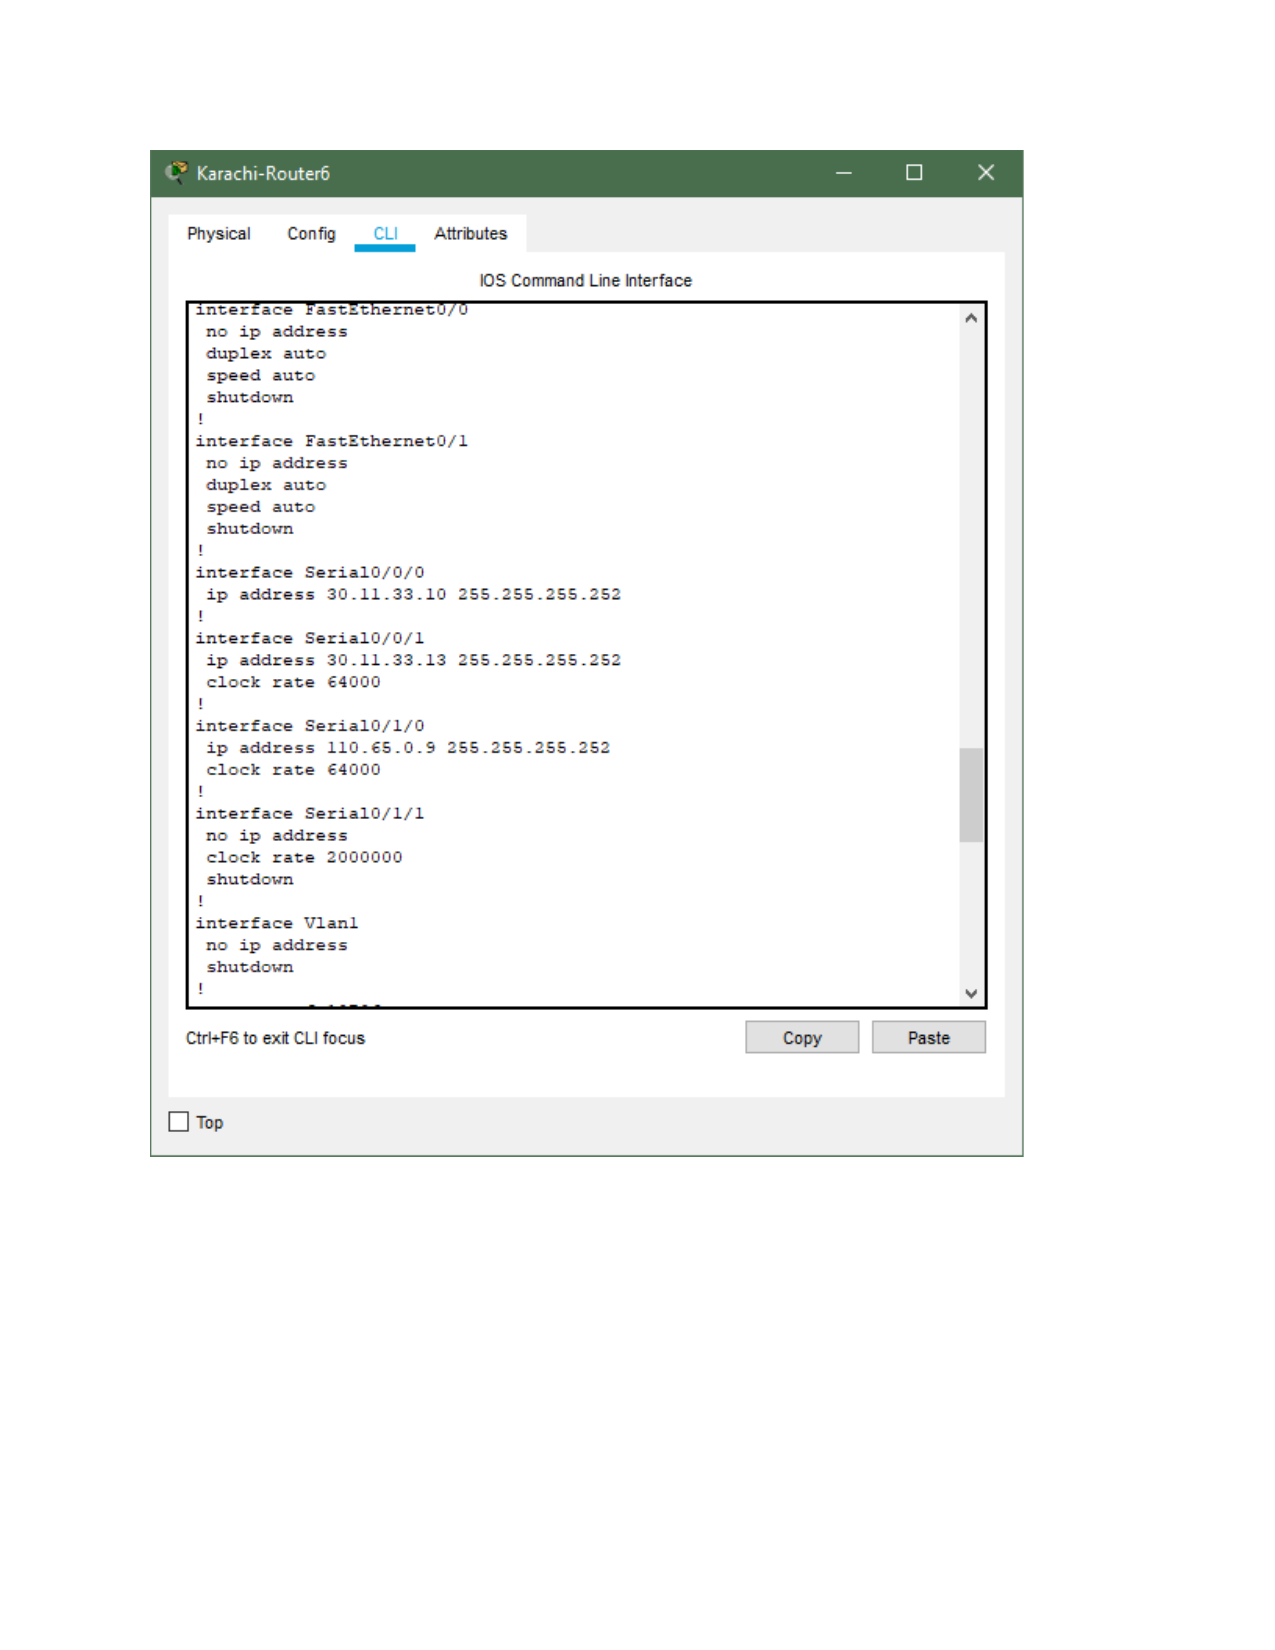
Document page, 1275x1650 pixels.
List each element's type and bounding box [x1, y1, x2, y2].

picture [150, 150, 1024, 1157]
